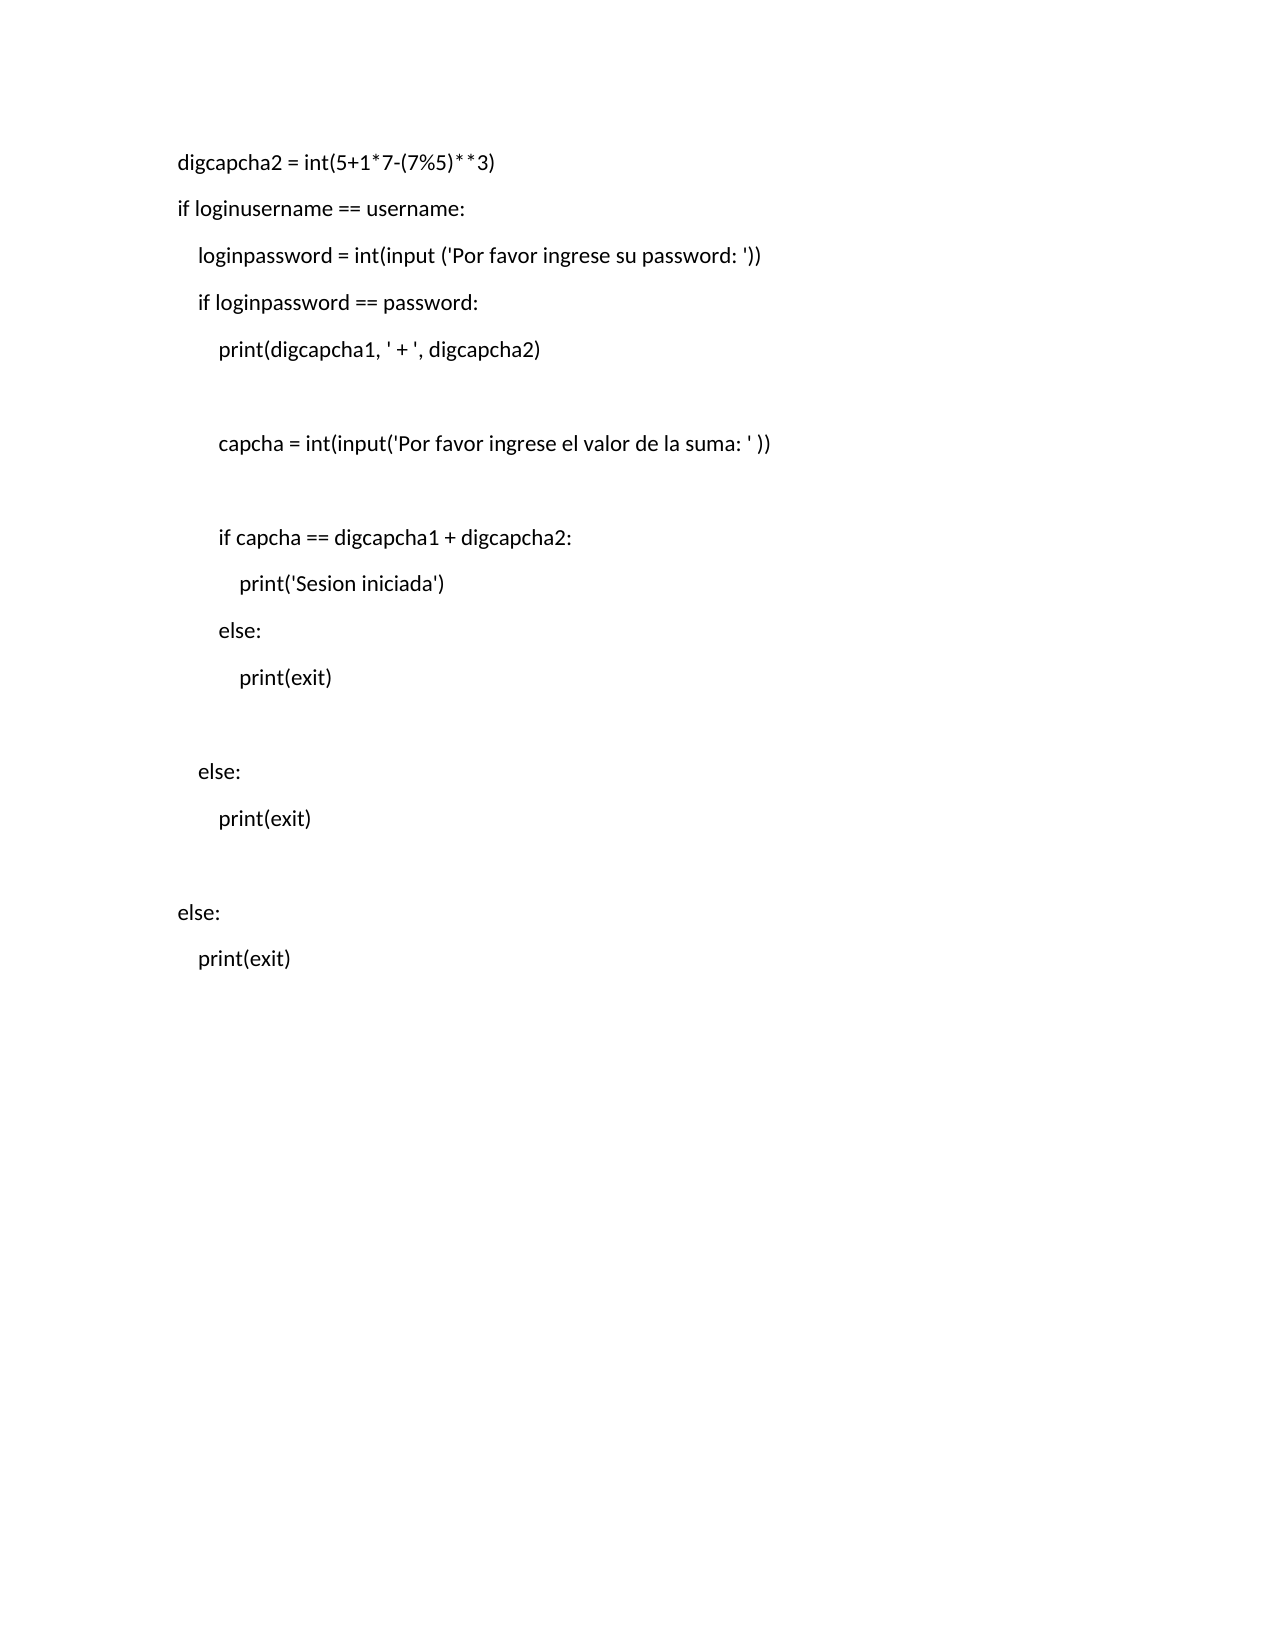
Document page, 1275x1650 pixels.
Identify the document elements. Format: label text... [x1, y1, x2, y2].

text print(exit) [177, 804, 1098, 832]
text print(exit) [177, 663, 1098, 691]
text print(exit) [177, 944, 1098, 972]
text if loginpassword == password: [177, 288, 1098, 316]
text if loginusername == username: [177, 194, 1098, 222]
text print('Sesion iniciada') [177, 569, 1098, 597]
text loginpassword = int(input ('Por favor ingrese su password: ')) [177, 241, 1098, 269]
text else: [177, 757, 1098, 785]
text digcapcha2 = int(5+1*7-(7%5)**3) [177, 148, 1098, 176]
text if capcha == digcapcha1 + digcapcha2: [177, 523, 1098, 551]
text capcha = int(input('Por favor ingrese el valor de la suma: ' )) [177, 429, 1098, 457]
text print(digcapcha1, ' + ', digcapcha2) [177, 335, 1098, 363]
text else: [177, 616, 1098, 644]
text else: [177, 898, 1098, 926]
